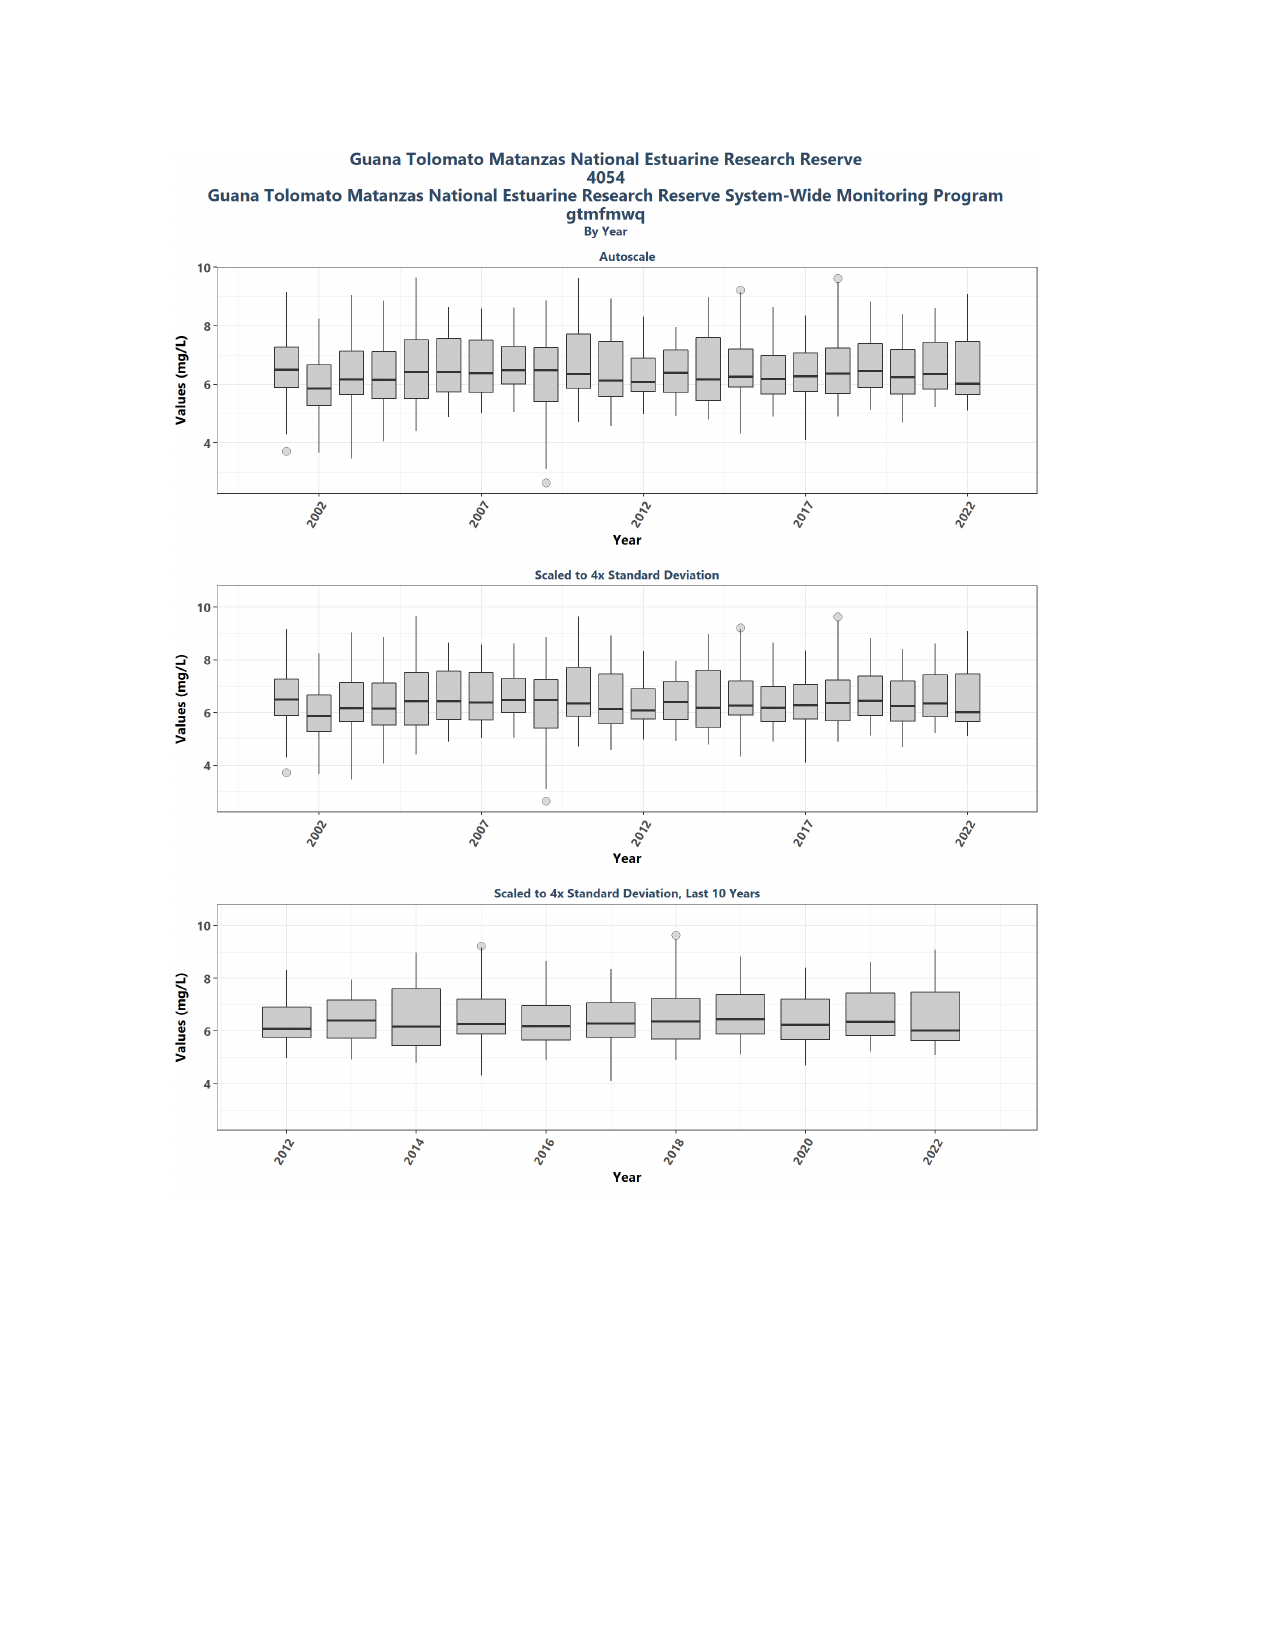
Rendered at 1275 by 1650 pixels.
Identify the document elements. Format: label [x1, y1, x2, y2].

picture [168, 150, 1044, 1200]
